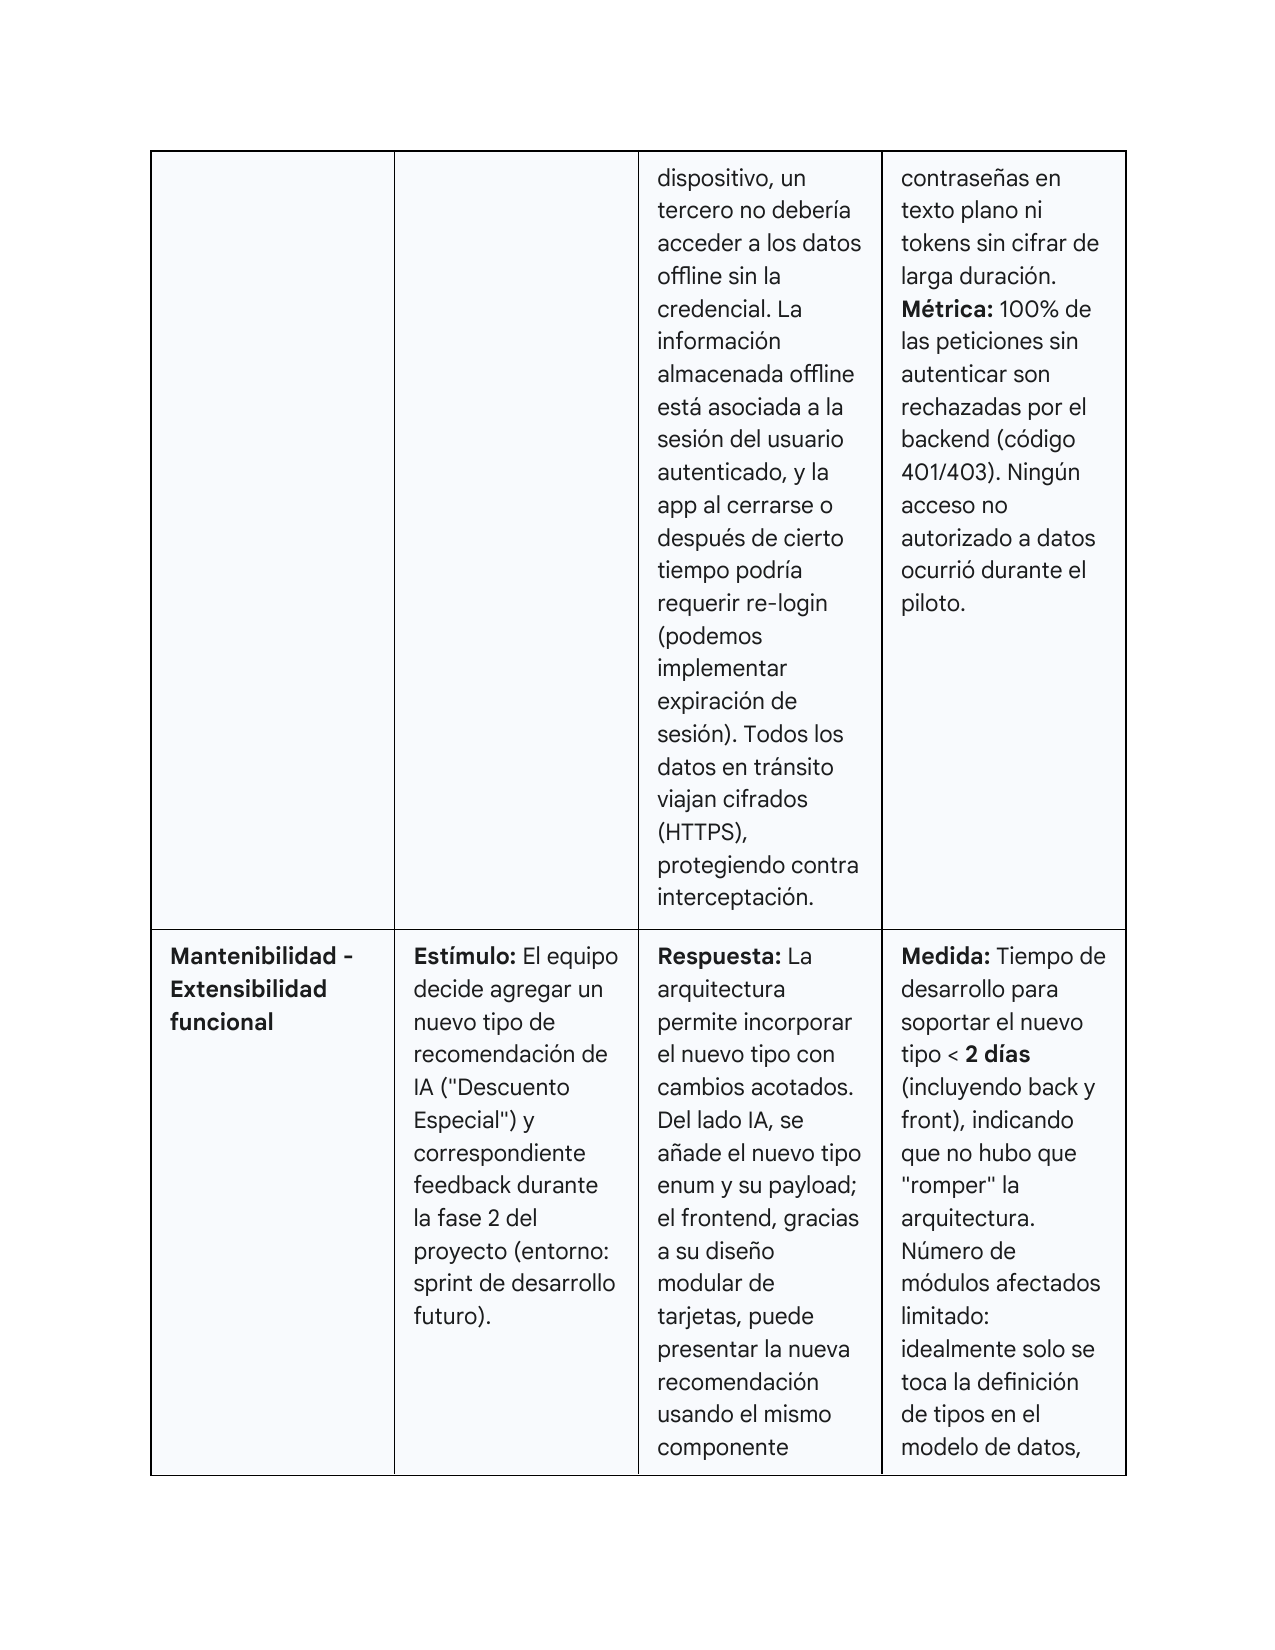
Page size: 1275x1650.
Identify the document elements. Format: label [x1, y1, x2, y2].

table_cell [883, 152, 1125, 928]
table_cell [395, 152, 638, 928]
table_cell [639, 930, 881, 1474]
table_cell [639, 152, 881, 928]
table_cell [883, 930, 1125, 1474]
table_cell [395, 930, 638, 1474]
table_cell [152, 930, 394, 1474]
table_cell [152, 152, 394, 928]
